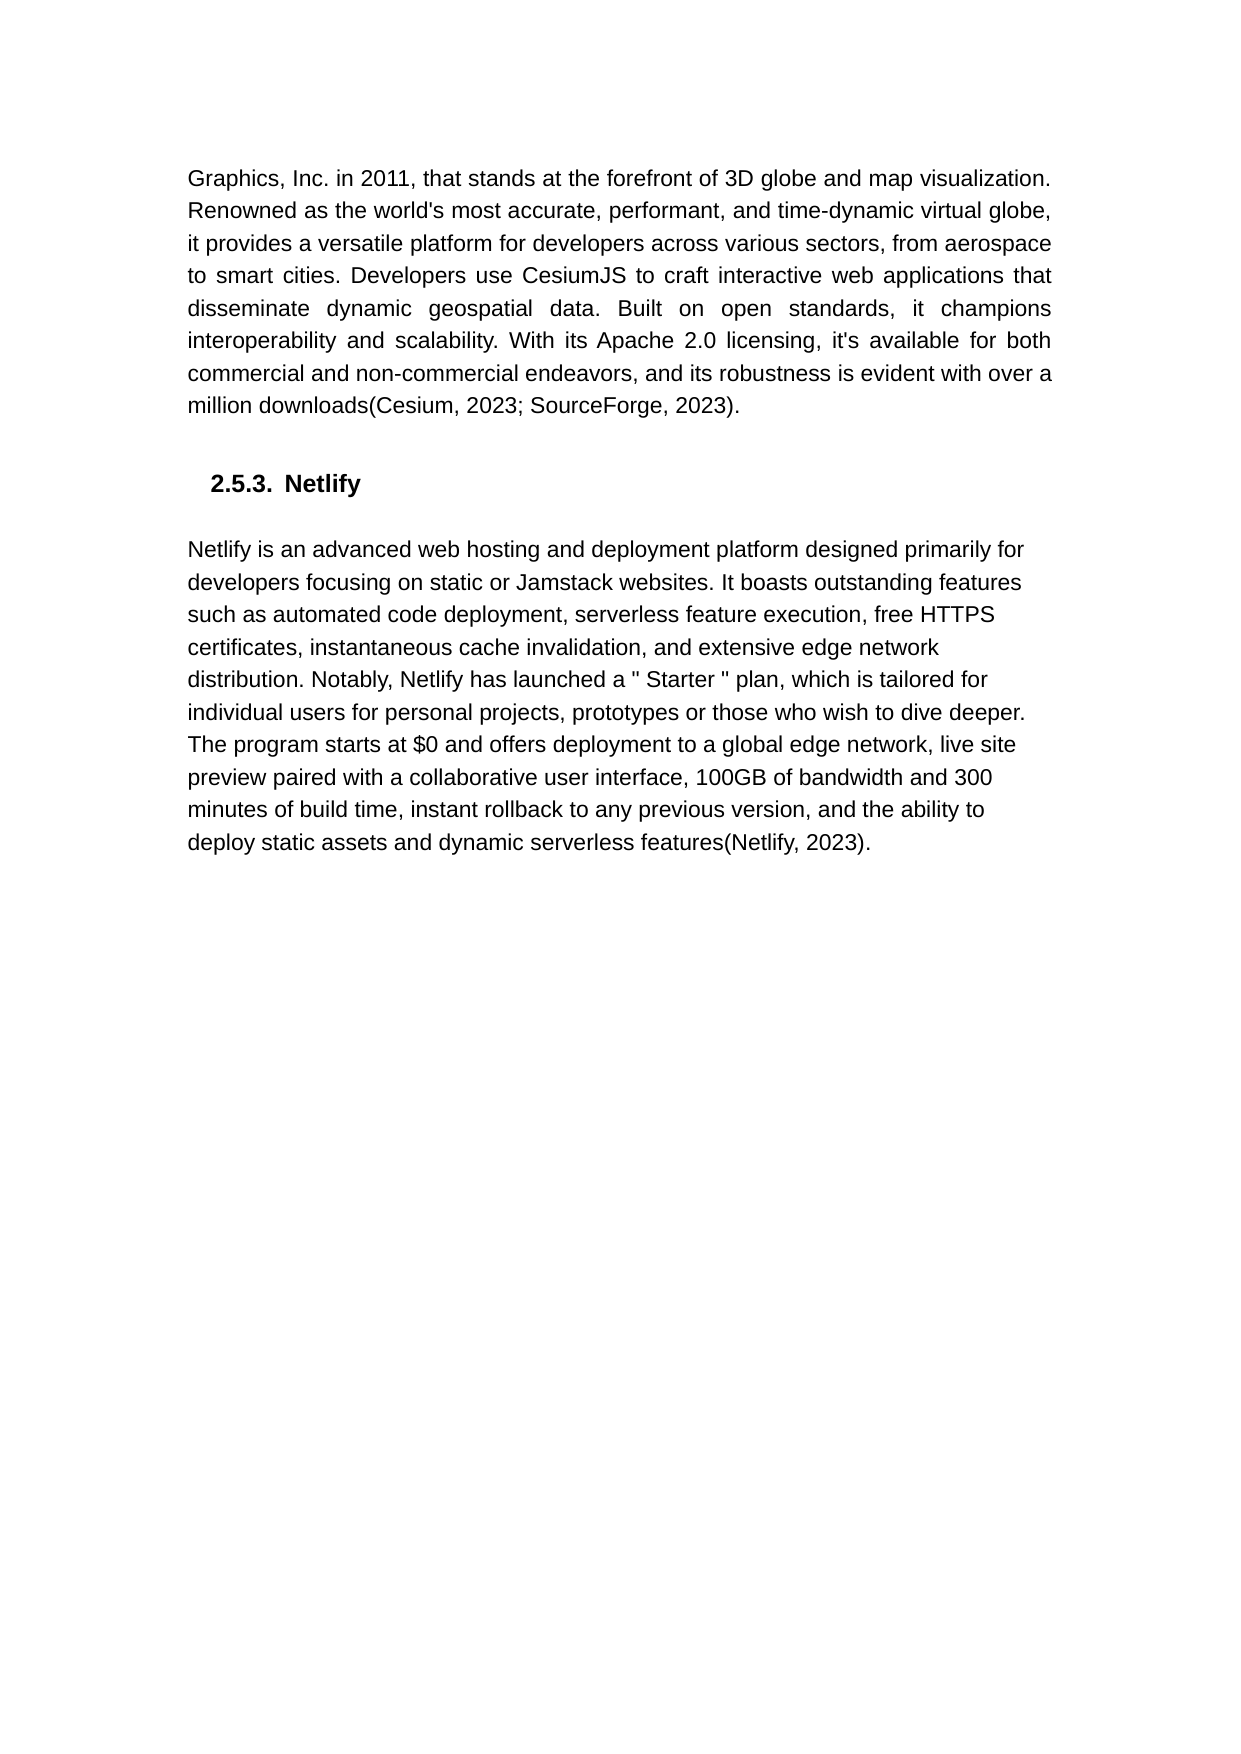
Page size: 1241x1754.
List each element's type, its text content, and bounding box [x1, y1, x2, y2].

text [187, 162, 1053, 422]
subtitle Netlify [210, 467, 1053, 499]
text Netlify is an advanced web hosting and deployment platform designed primarily for developers focusing on static or Jamstack websites. It boasts outstanding features such as automated code deployment, serverless feature execution, free HTTPS certificates, instantaneous cache invalidation, and extensive edge network distribution. Notably, Netlify has launched a " Starter " plan, which is tailored for individual users for personal projects, prototypes or those who wish to dive deeper. The program starts at $0 and offers deployment to a global edge network, live site preview paired with a collaborative user interface, 100GB of bandwidth and 300 minutes of build time, instant rollback to any previous version, and the ability to deploy static assets and dynamic serverless features(Netlify, 2023). [187, 533, 1053, 858]
